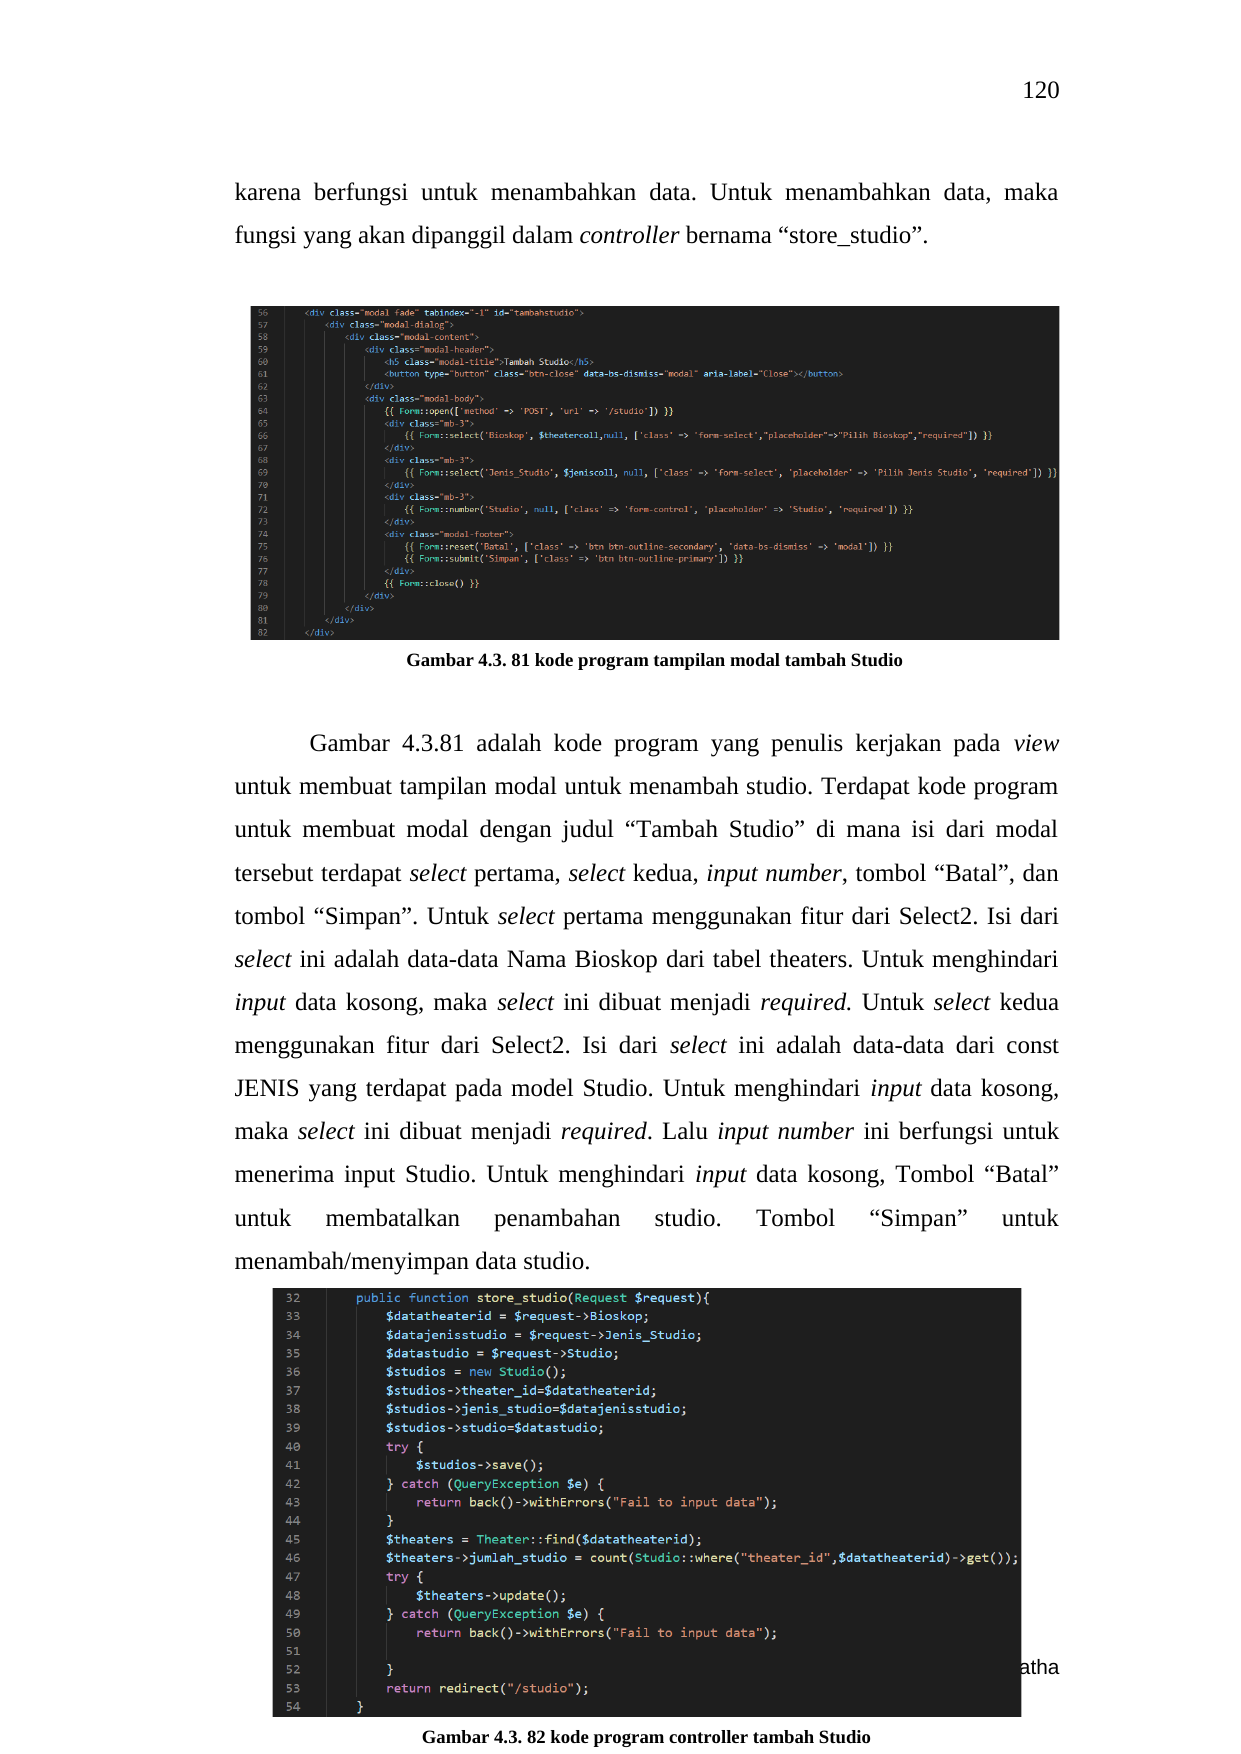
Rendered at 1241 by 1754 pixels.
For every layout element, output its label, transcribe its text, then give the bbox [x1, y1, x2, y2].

picture [250, 306, 1060, 640]
text Gambar 4.3.81 adalah kode program yang penulis kerjakan pada view untuk membuat tampilan modal untuk menambah studio. Terdapat kode program untuk membuat modal dengan judul “Tambah Studio” di mana isi dari modal tersebut terdapat select pertama, select kedua, input number, tombol “Batal”, dan tombol “Simpan”. Untuk select pertama menggunakan fitur dari Select2. Isi dari select ini adalah data-data Nama Bioskop dari tabel theaters. Untuk menghindari input data kosong, maka select ini dibuat menjadi required. Untuk select kedua menggunakan fitur dari Select2. Isi dari select ini adalah data-data dari const JENIS yang terdapat pada model Studio. Untuk menghindari input data kosong, maka select ini dibuat menjadi required. Lalu input number ini berfungsi untuk menerima input Studio. Untuk menghindari input data kosong, Tombol “Batal” untuk membatalkan penambahan studio. Tombol “Simpan” untuk menambah/menyimpan data studio. [234, 728, 1059, 1274]
picture [272, 1288, 1022, 1717]
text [234, 177, 1059, 249]
